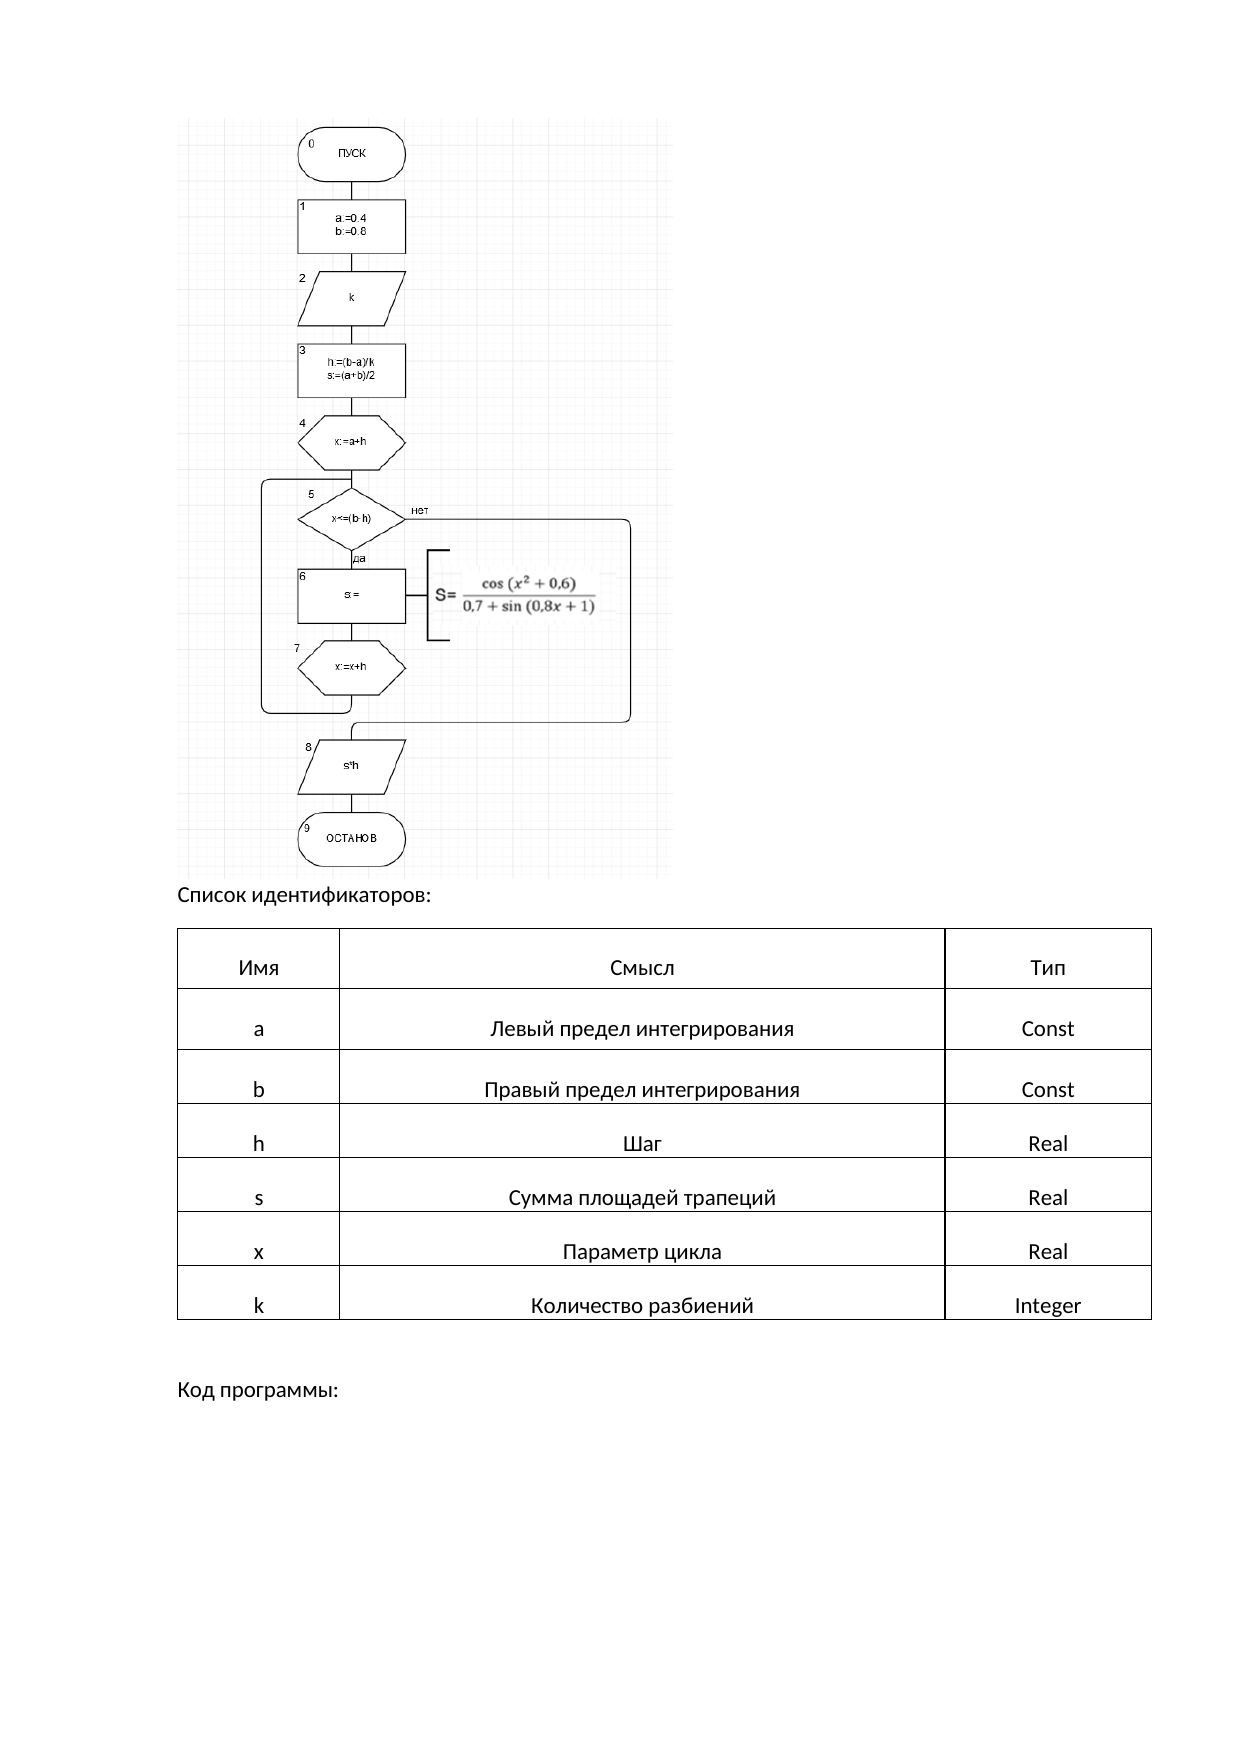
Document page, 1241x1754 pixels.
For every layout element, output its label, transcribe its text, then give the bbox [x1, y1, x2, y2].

table_cell Шаг [340, 1104, 944, 1157]
table_cell Правый предел интегрирования [340, 1050, 944, 1103]
table_cell a [178, 989, 339, 1049]
table_cell Integer [946, 1266, 1151, 1319]
table_cell Real [946, 1212, 1151, 1265]
picture [177, 118, 673, 879]
table_header Имя [178, 929, 339, 988]
table_cell Real [946, 1104, 1151, 1157]
table_header Тип [946, 929, 1151, 988]
table_cell x [178, 1212, 339, 1265]
table_cell k [178, 1266, 339, 1319]
table_cell s [178, 1158, 339, 1211]
list Код программы: [177, 1376, 1152, 1403]
table_cell Const [946, 989, 1151, 1049]
table_cell Левый предел интегрирования [340, 989, 944, 1049]
table_cell Сумма площадей трапеций [340, 1158, 944, 1211]
table_header Смысл [340, 929, 944, 988]
table_cell Параметр цикла [340, 1212, 944, 1265]
table_cell Количество разбиений [340, 1266, 944, 1319]
table_cell Const [946, 1050, 1151, 1103]
table_cell b [178, 1050, 339, 1103]
table_cell Real [946, 1158, 1151, 1211]
table_cell h [178, 1104, 339, 1157]
list Список идентификаторов: [177, 881, 1152, 909]
